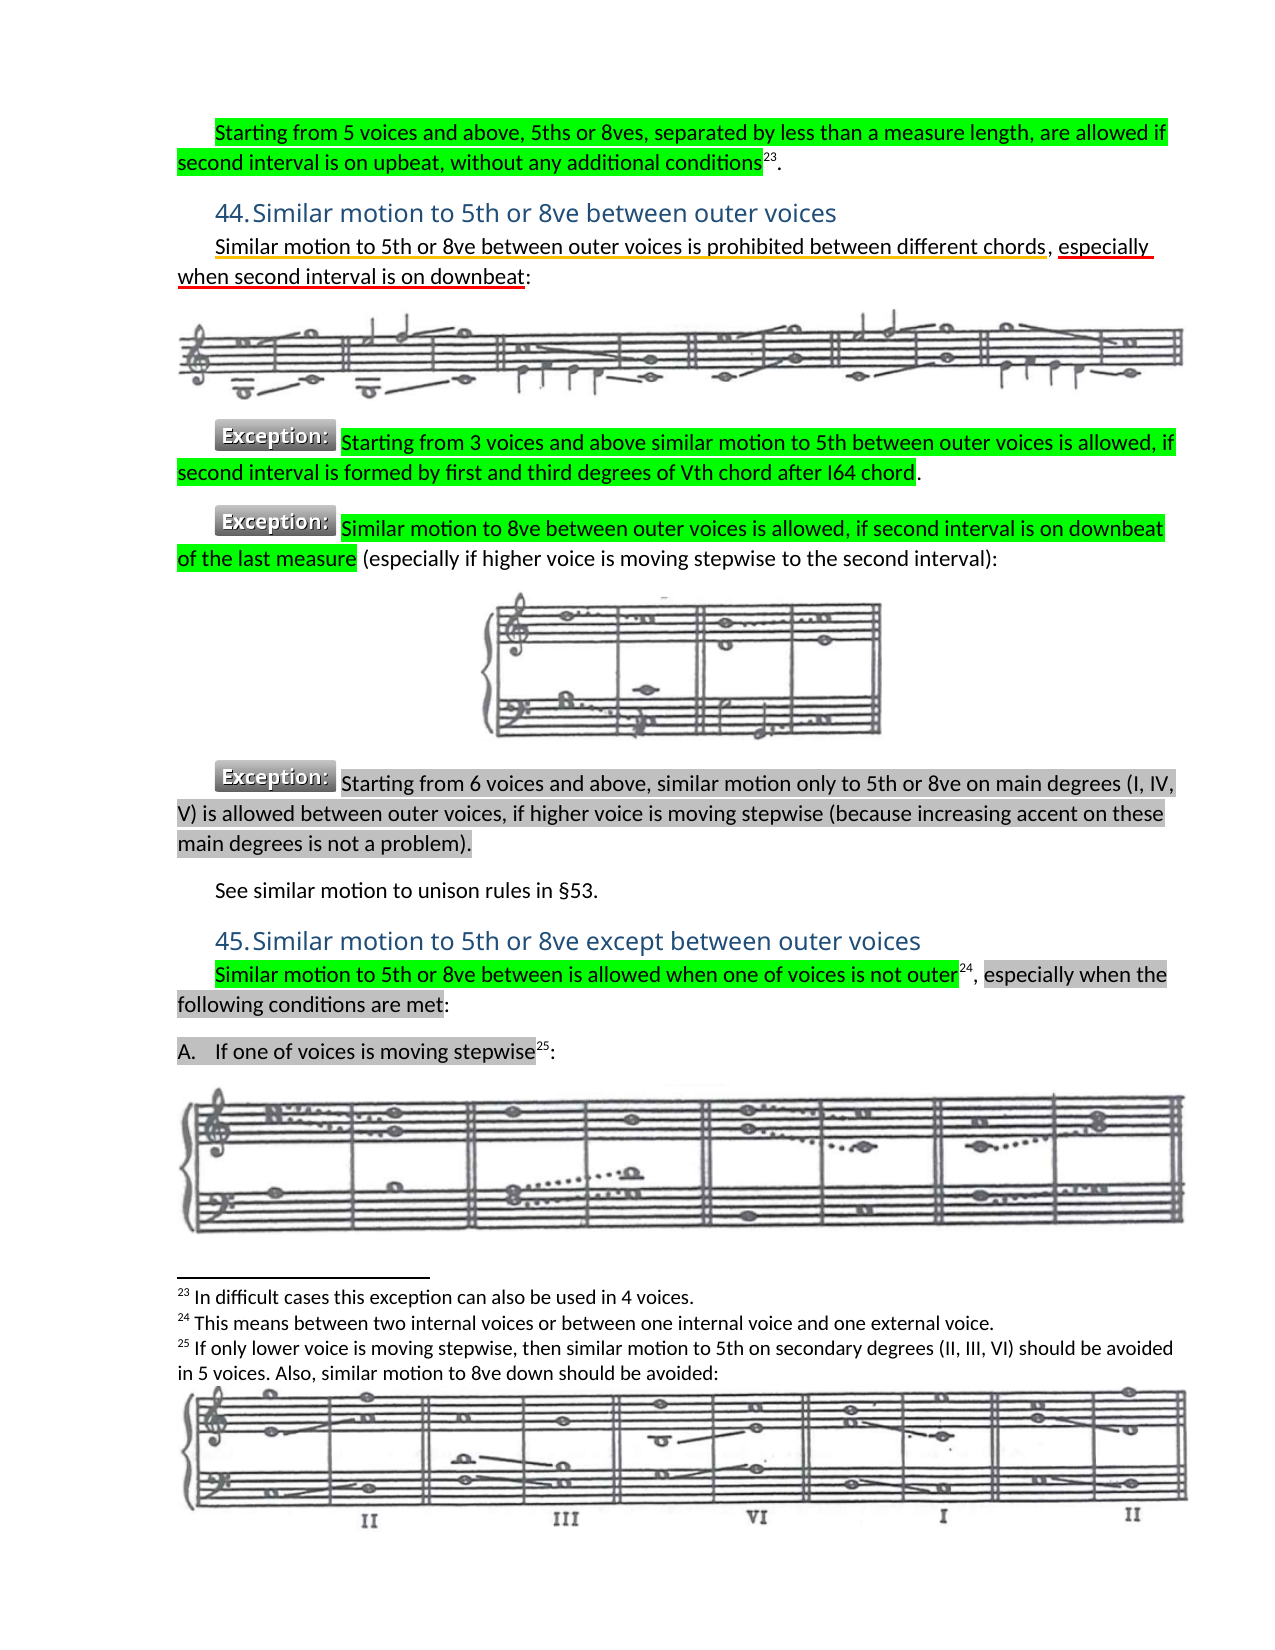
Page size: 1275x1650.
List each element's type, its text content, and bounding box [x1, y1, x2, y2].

text See similar motion to unison rules in §53. [177, 876, 1186, 904]
text Similar motion to 8ve between outer voices is allowed, if second interval is on downbeat of the last measure (especially if higher voice is moving stepwise to the second interval): [177, 505, 1186, 572]
picture [480, 590, 884, 742]
picture [214, 505, 337, 536]
subtitle Similar motion to 5th or 8ve between outer voices [215, 195, 1186, 229]
subtitle Similar motion to 5th or 8ve except between outer voices [215, 923, 1186, 957]
picture [177, 309, 1187, 401]
picture [214, 760, 337, 792]
text Starting from 5 voices and above, 5ths or 8ves, separated by less than a measure length, are allowed if second interval is on upbeat, without any additional conditions. [177, 118, 1186, 176]
text Starting from 3 voices and above similar motion to 5th between outer voices is allowed, if second interval is formed by first and third degrees of Vth chord after I64 chord. [177, 419, 1186, 486]
list If one of voices is moving stepwise: [536, 1037, 1186, 1065]
picture [177, 1084, 1187, 1235]
picture [214, 419, 337, 451]
text Similar motion to 5th or 8ve between outer voices is prohibited between different chords, especially when second interval is on downbeat: [177, 232, 1186, 290]
text Similar motion to 5th or 8ve between is allowed when one of voices is not outer, especially when the following conditions are met: [177, 960, 1186, 1018]
text Starting from 6 voices and above, similar motion only to 5th or 8ve on main degrees (I, IV, V) is allowed between outer voices, if higher voice is moving stepwise (because increasing accent on these main degrees is not a problem). [177, 761, 1186, 858]
picture [177, 1386, 1190, 1532]
